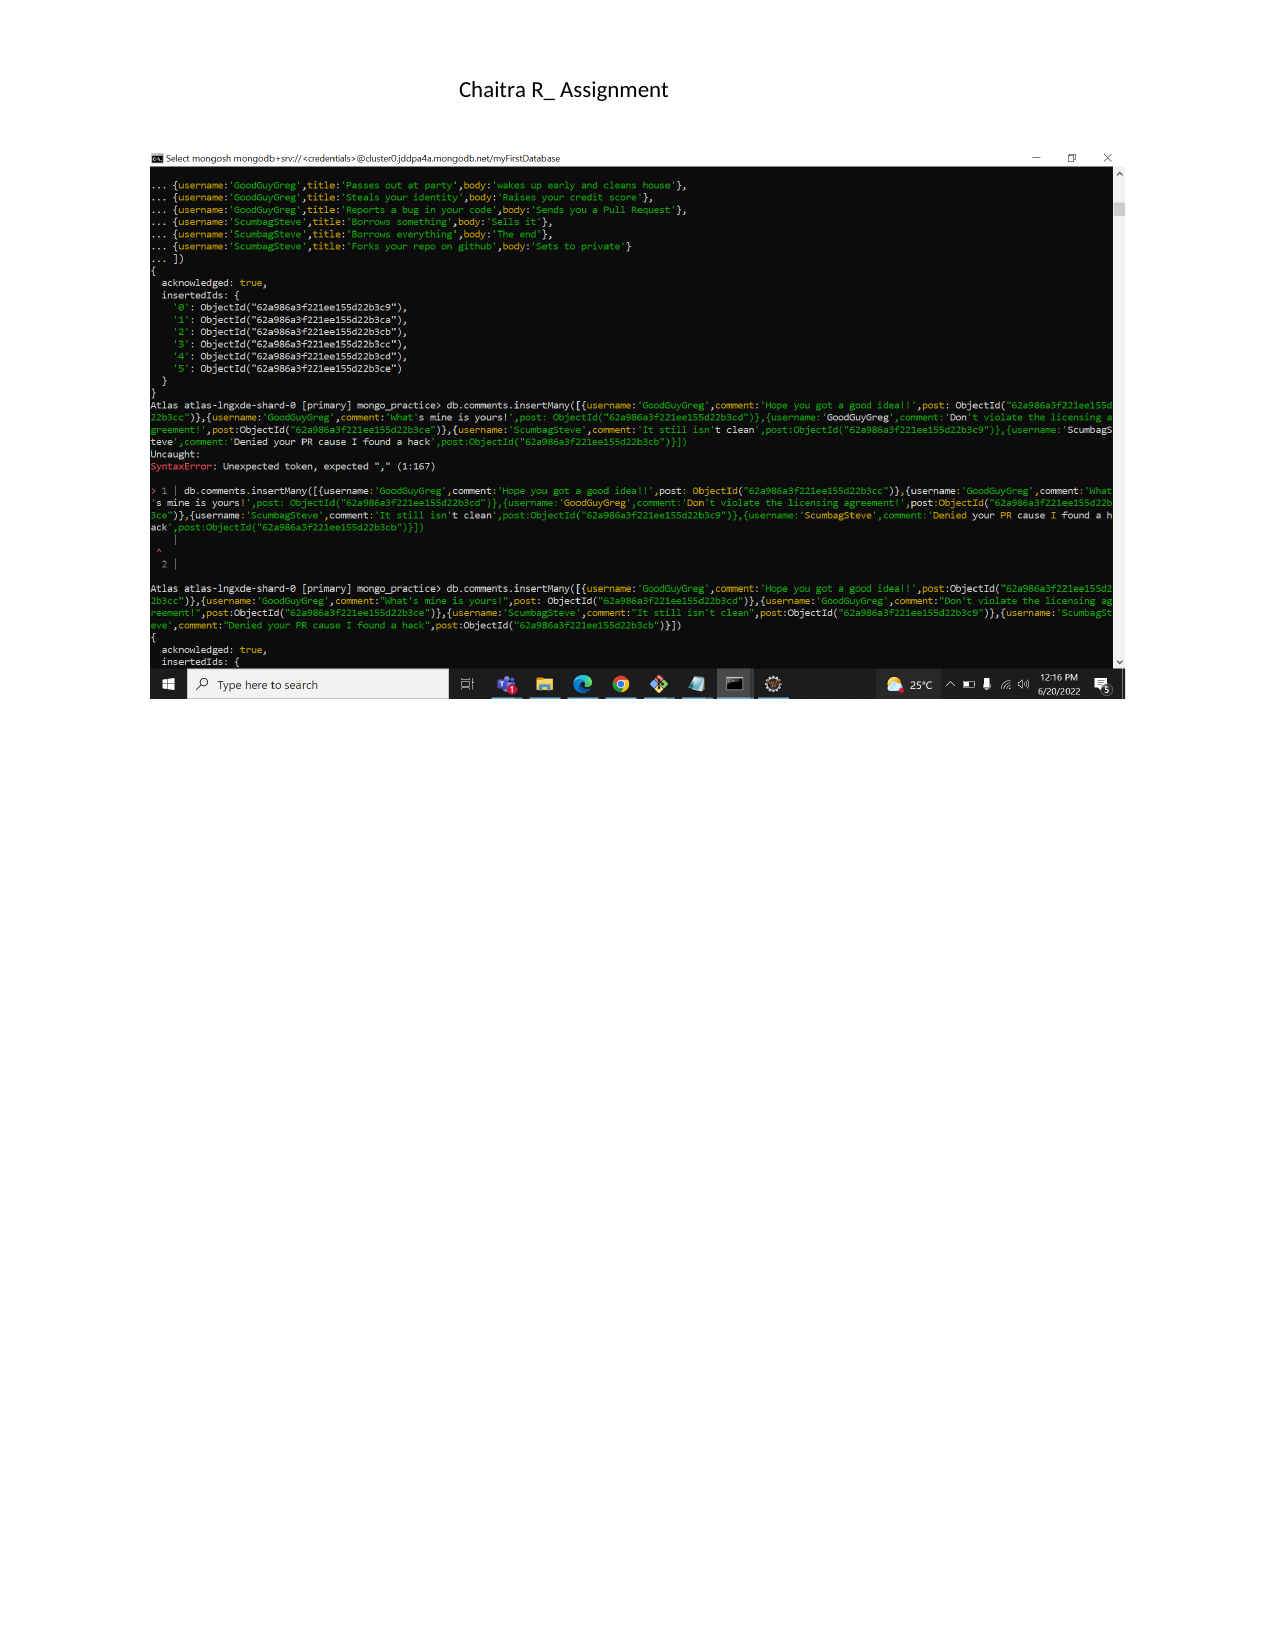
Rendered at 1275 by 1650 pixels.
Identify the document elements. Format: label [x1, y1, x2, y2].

picture [150, 150, 1125, 699]
